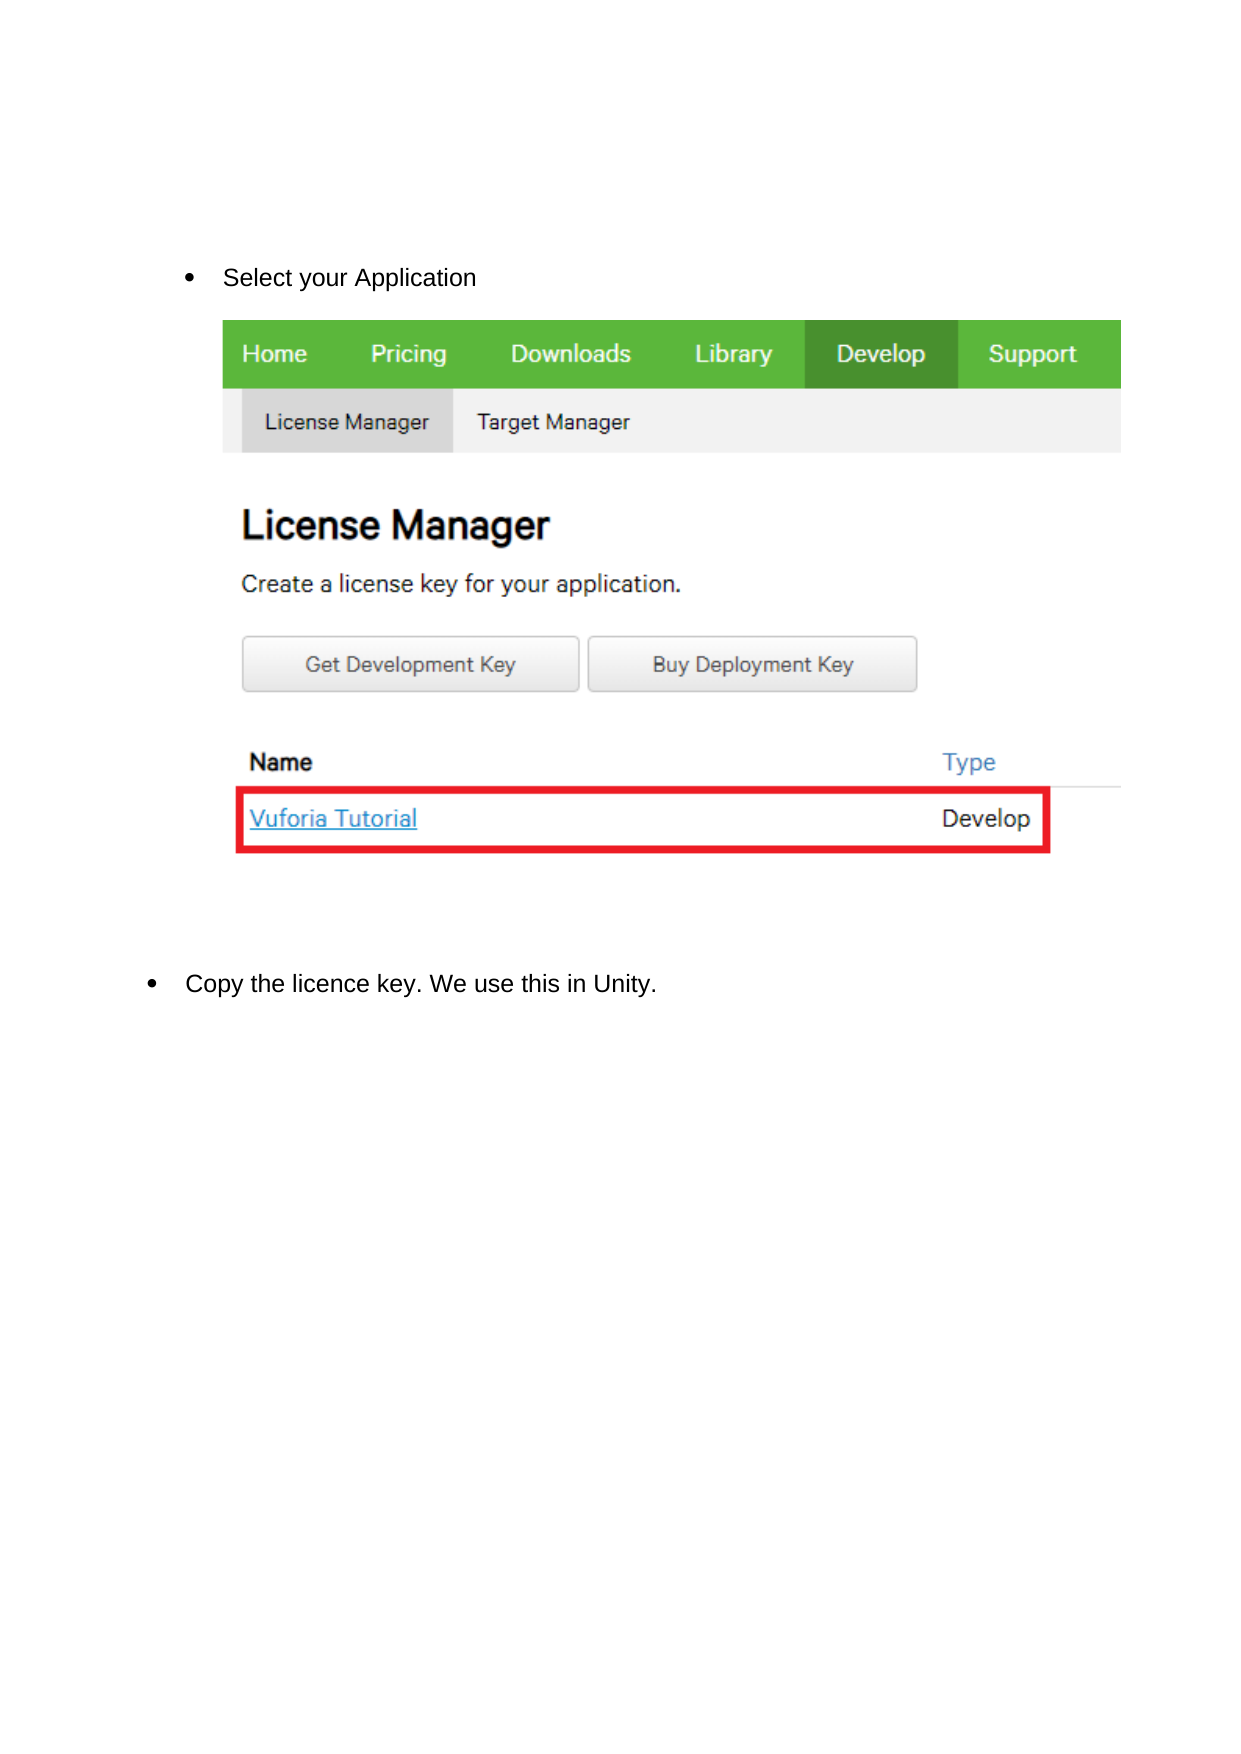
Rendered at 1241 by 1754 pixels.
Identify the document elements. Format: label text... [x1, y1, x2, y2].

list Select your Application [185, 263, 1093, 291]
picture [222, 320, 1121, 863]
list Copy the licence key. We use this in Unity. [148, 969, 1093, 998]
